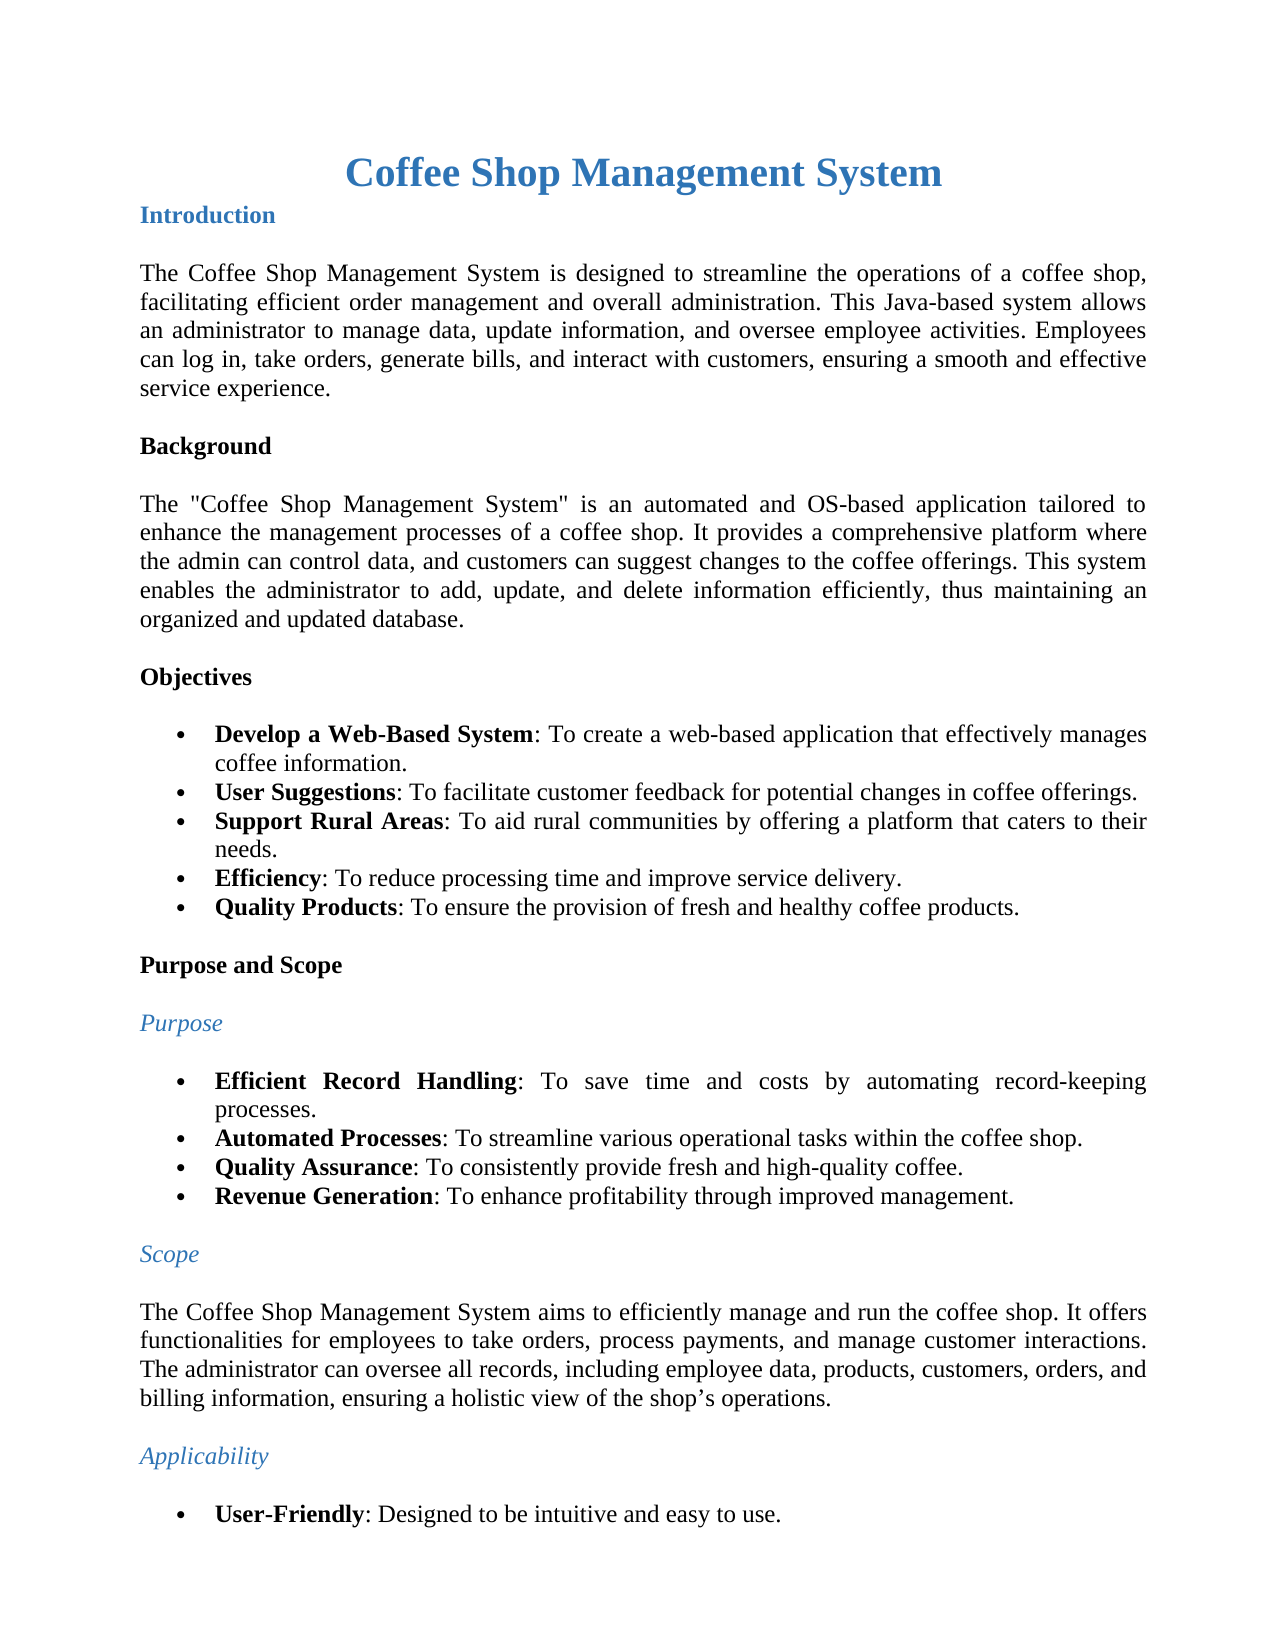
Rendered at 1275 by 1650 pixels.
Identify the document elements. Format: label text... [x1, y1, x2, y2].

list Revenue Generation: To enhance profitability through improved management. [177, 1181, 1148, 1209]
list Efficient Record Handling: To save time and costs by automating record-keeping processes. [177, 1066, 1148, 1123]
list User Suggestions: To facilitate customer feedback for potential changes in coffee offerings. [177, 777, 1148, 806]
list Support Rural Areas: To aid rural communities by offering a platform that caters to their needs. [177, 806, 1148, 863]
list User-Friendly: Designed to be intuitive and easy to use. [177, 1499, 1148, 1527]
list Quality Products: To ensure the provision of fresh and healthy coffee products. [177, 892, 1148, 921]
subtitle Coffee Shop Management System [139, 148, 1148, 196]
subtitle Objectives [139, 662, 1148, 690]
list Efficiency: To reduce processing time and improve service delivery. [177, 863, 1148, 892]
subtitle Scope [139, 1239, 1148, 1267]
list Develop a Web-Based System: To create a web-based application that effectively manages coffee information. [177, 719, 1148, 777]
subtitle Purpose [139, 1008, 1148, 1037]
text The Coffee Shop Management System is designed to streamline the operations of a coffee shop, facilitating efficient order management and overall administration. This Java-based system allows an administrator to manage data, update information, and oversee employee activities. Employees can log in, take orders, generate bills, and interact with customers, ensuring a smooth and effective service experience. [139, 258, 1148, 402]
list Quality Assurance: To consistently provide fresh and high-quality coffee. [177, 1152, 1148, 1181]
subtitle Background [139, 431, 1148, 459]
subtitle Introduction [139, 200, 1148, 229]
list Automated Processes: To streamline various operational tasks within the coffee shop. [177, 1123, 1148, 1152]
text The Coffee Shop Management System aims to efficiently manage and run the coffee shop. It offers functionalities for employees to take orders, process payments, and manage customer interactions. The administrator can oversee all records, including employee data, products, customers, orders, and billing information, ensuring a holistic view of the shop’s operations. [139, 1297, 1148, 1412]
subtitle Applicability [139, 1441, 1148, 1469]
text The "Coffee Shop Management System" is an automated and OS-based application tailored to enhance the management processes of a coffee shop. It provides a comprehensive platform where the admin can control data, and customers can suggest changes to the coffee offerings. This system enables the administrator to add, update, and delete information efficiently, thus maintaining an organized and updated database. [139, 489, 1148, 632]
subtitle Purpose and Scope [139, 950, 1148, 979]
